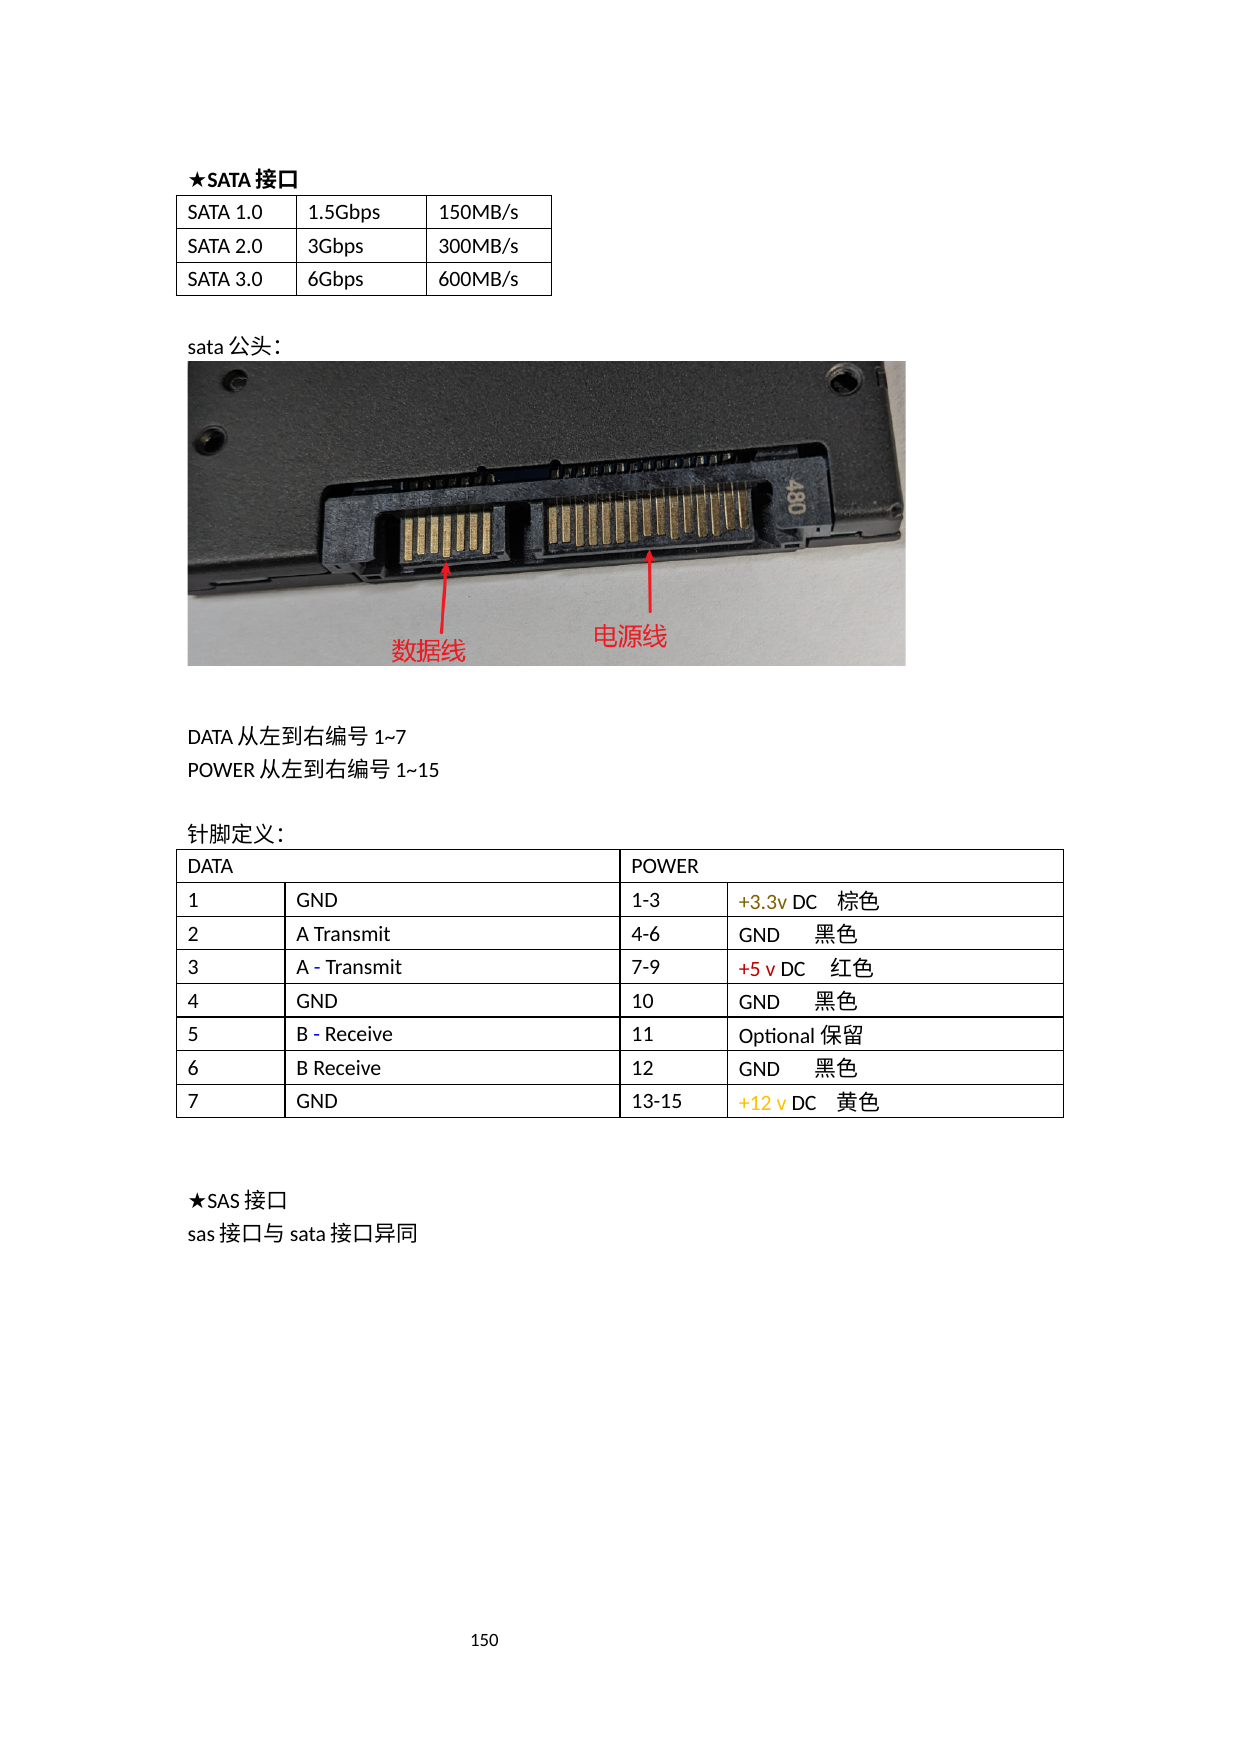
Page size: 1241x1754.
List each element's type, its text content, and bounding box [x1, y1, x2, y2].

text POWER从左到右编号1~15 [187, 751, 1053, 784]
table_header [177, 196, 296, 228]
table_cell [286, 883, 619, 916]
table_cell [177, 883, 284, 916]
text 针脚定义： [187, 816, 1053, 849]
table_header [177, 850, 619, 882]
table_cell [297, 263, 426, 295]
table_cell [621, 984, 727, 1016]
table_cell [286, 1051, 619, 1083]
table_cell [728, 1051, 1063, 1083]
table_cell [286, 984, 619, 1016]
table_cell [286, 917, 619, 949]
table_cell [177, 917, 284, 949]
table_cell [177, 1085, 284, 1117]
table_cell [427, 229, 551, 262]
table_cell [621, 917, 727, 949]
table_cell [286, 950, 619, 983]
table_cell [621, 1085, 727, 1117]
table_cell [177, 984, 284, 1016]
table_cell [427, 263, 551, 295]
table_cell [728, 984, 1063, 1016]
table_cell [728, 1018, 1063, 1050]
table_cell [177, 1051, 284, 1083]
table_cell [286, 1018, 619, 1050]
text sata公头： [187, 329, 1053, 361]
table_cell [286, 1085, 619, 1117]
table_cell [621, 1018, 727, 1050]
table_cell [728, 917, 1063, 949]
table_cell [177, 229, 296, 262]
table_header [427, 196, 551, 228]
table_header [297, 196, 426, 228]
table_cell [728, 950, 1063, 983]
text ★SATA接口 [187, 162, 1053, 194]
text sas接口与sata接口异同 [187, 1216, 1053, 1248]
picture [187, 361, 906, 666]
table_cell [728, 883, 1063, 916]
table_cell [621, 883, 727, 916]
text DATA从左到右编号1~7 [187, 719, 1053, 751]
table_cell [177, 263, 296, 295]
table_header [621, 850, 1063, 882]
text ★SAS接口 [187, 1183, 1053, 1216]
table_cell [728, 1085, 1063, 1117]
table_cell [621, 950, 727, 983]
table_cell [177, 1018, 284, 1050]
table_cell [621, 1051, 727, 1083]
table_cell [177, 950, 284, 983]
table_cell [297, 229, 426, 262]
